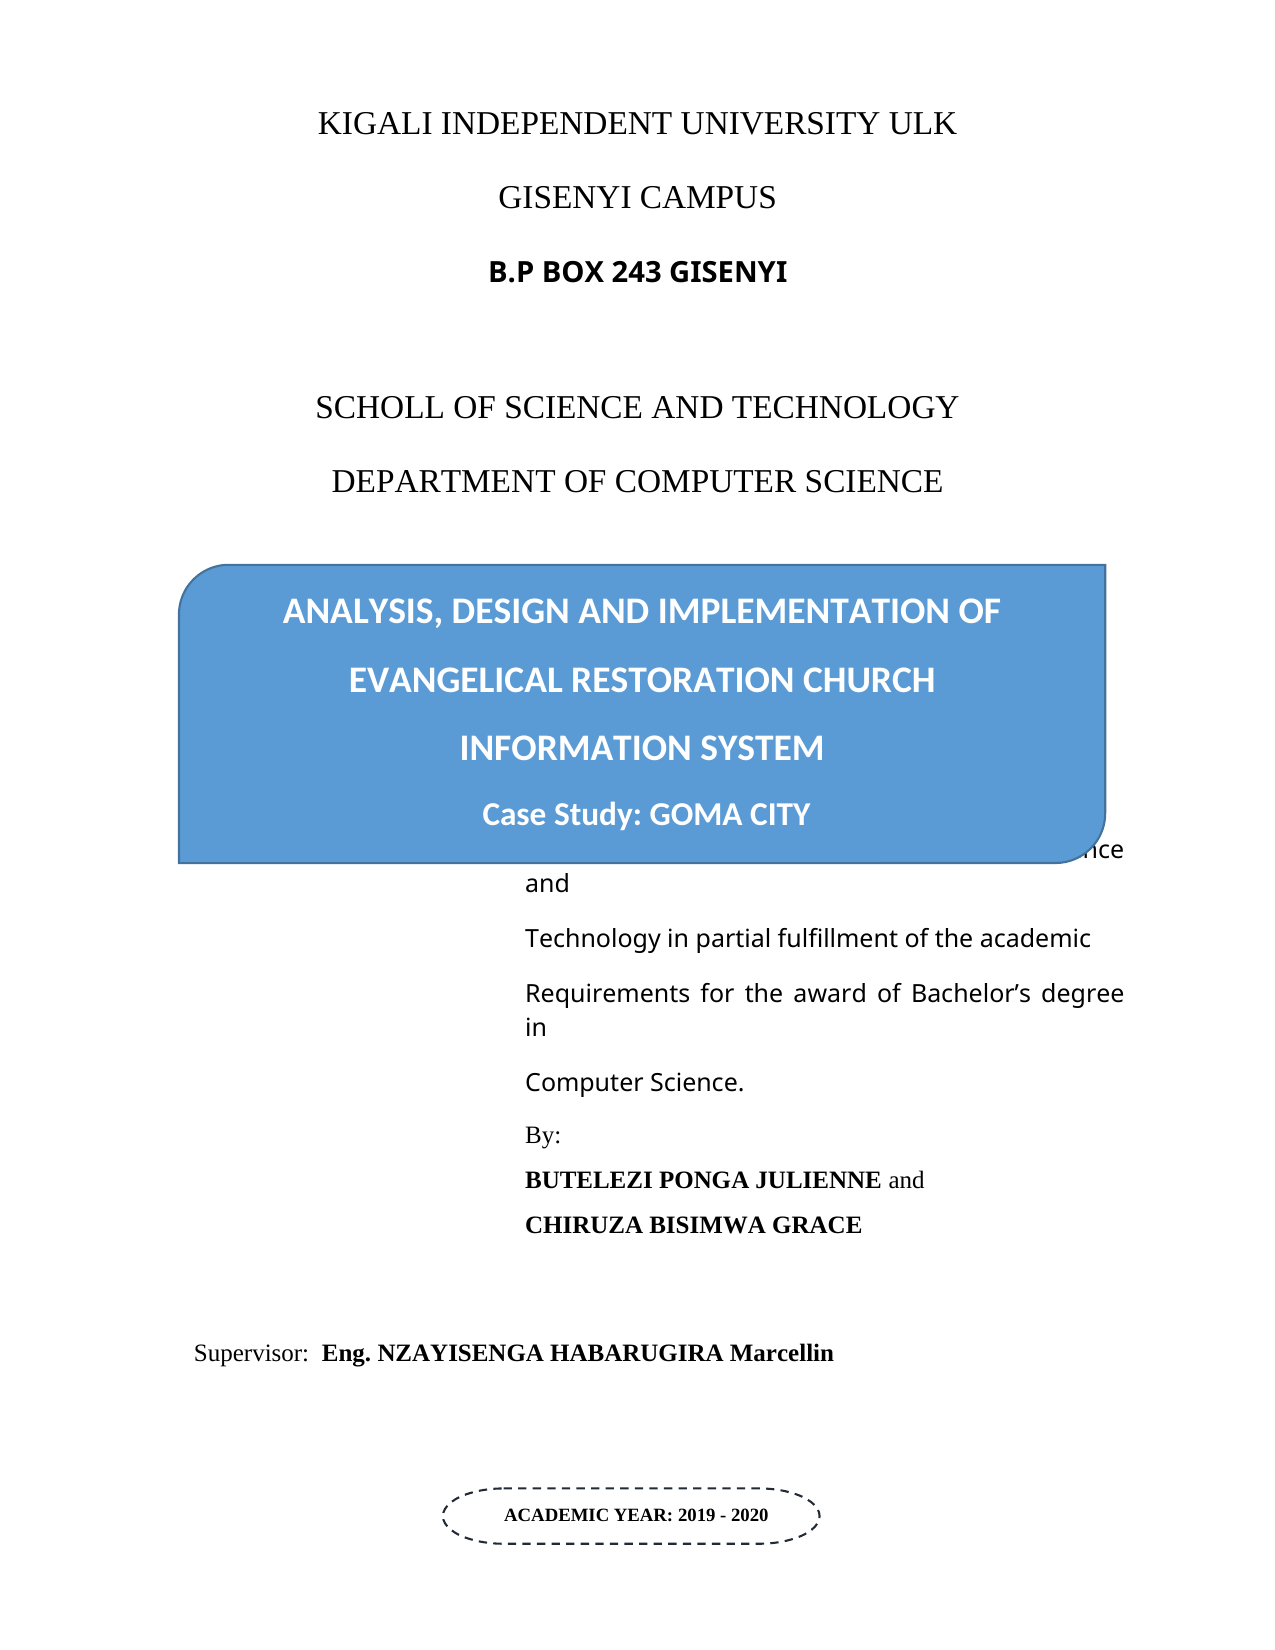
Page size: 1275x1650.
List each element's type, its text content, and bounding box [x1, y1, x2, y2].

text DEPARTMENT OF COMPUTER SCIENCE [150, 461, 1125, 499]
text By: [525, 1120, 1125, 1148]
text CHIRUZA BISIMWA GRACE [150, 1211, 1125, 1239]
text A dissertation submitted to the school of Science and [525, 832, 1125, 900]
text GISENYI CAMPUS [150, 177, 1125, 216]
text B.P BOX 243 GISENYI [150, 251, 1125, 291]
text BUTELEZI PONGA JULIENNE and [525, 1165, 1125, 1194]
text SCHOLL OF SCIENCE AND TECHNOLOGY [150, 387, 1125, 425]
text Technology in partial fulfillment of the academic [525, 921, 1125, 955]
text Supervisor: Eng. NZAYISENGA HABARUGIRA Marcellin [150, 1338, 1125, 1367]
text KIGALI INDEPENDENT UNIVERSITY ULK [150, 103, 1125, 141]
text Requirements for the award of Bachelor’s degree in [525, 976, 1125, 1044]
text Computer Science. [525, 1065, 1125, 1099]
